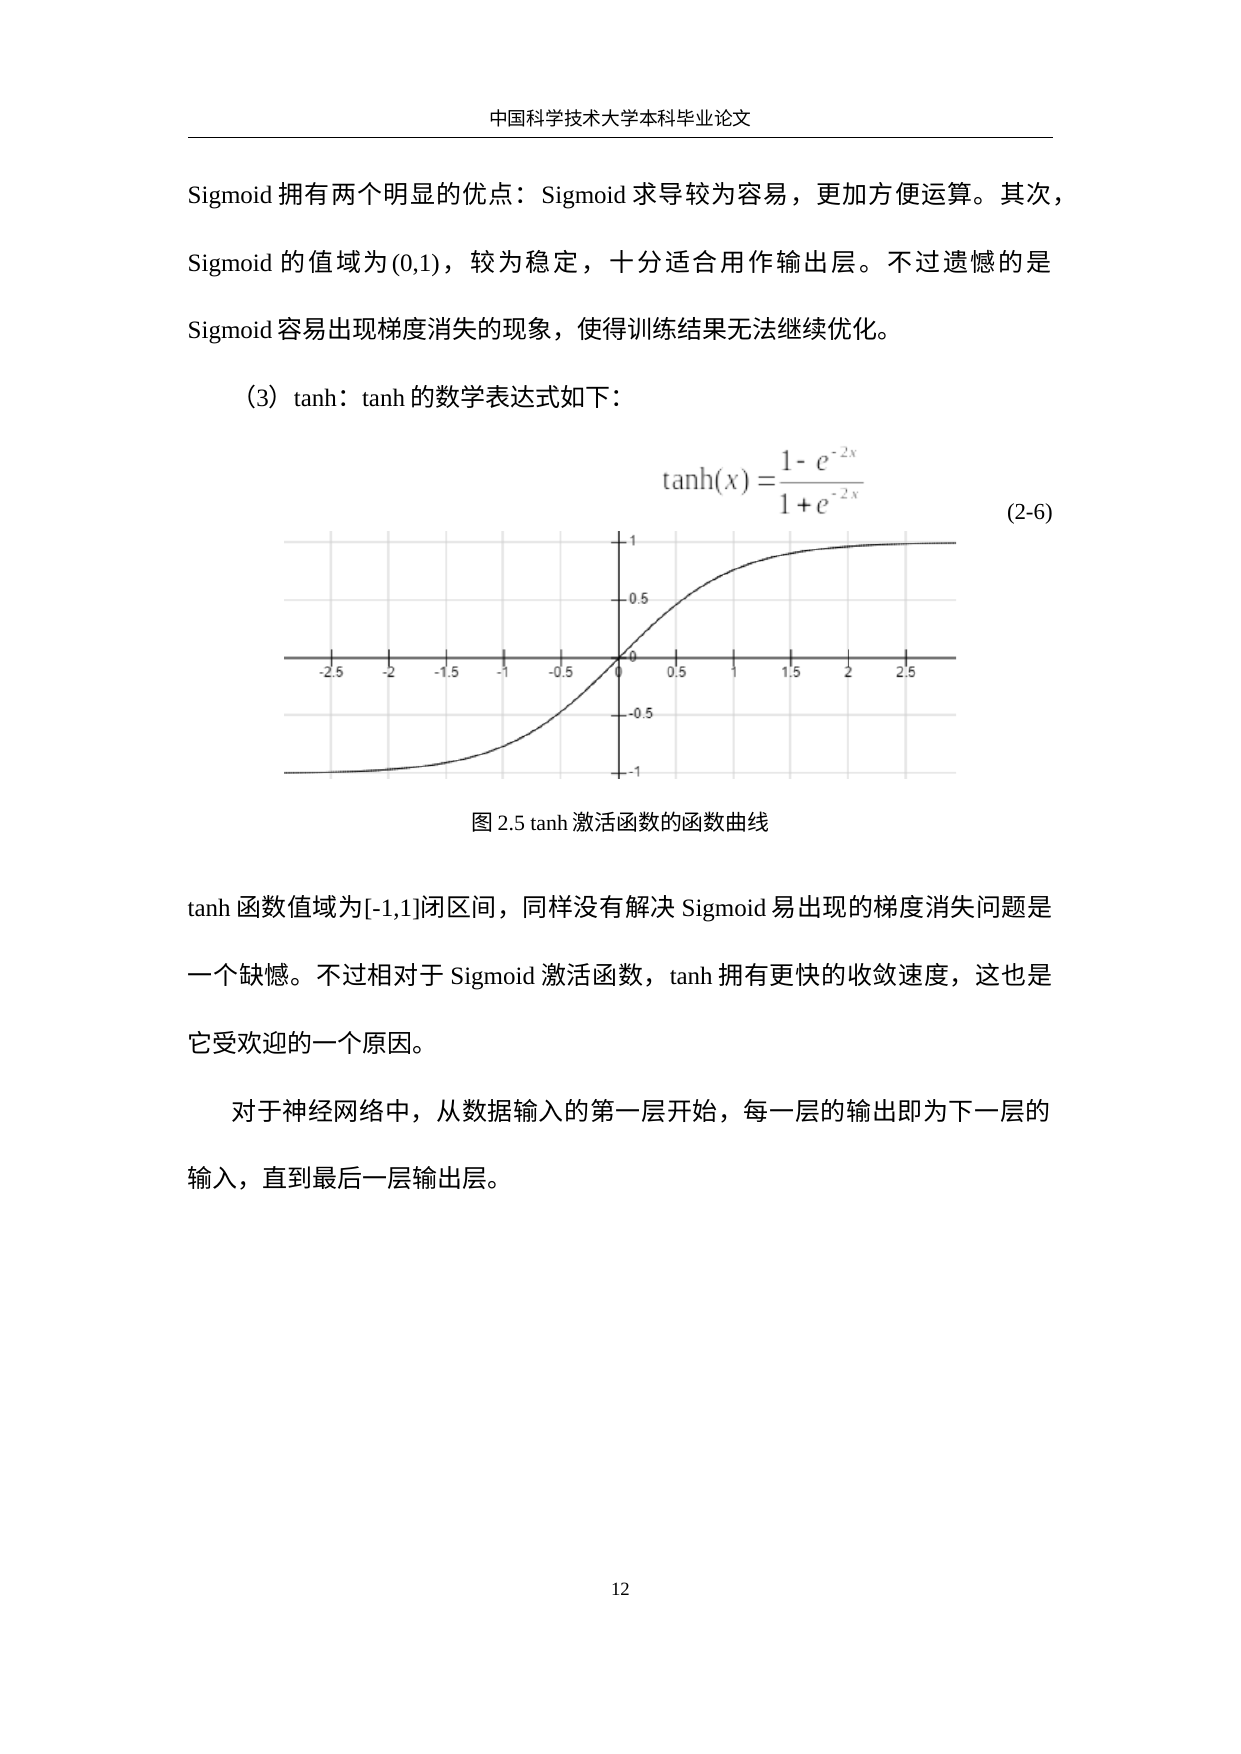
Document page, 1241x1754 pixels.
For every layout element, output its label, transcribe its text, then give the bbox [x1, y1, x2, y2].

text tanh函数值域为[-1,1]闭区间，同样没有解决Sigmoid易出现的梯度消失问题是一个缺憾。不过相对于Sigmoid激活函数，tanh拥有更快的收敛速度，这也是它受欢迎的一个原因。 [187, 871, 1053, 1075]
text Sigmoid拥有两个明显的优点：Sigmoid求导较为容易，更加方便运算。其次，Sigmoid的值域为(0,1)，较为稳定，十分适合用作输出层。不过遗憾的是Sigmoid容易出现梯度消失的现象，使得训练结果无法继续优化。 [187, 158, 1053, 362]
text 对于神经网络中，从数据输入的第一层开始，每一层的输出即为下一层的输入，直到最后一层输出层。 [187, 1075, 1053, 1211]
text 图2.5 tanh激活函数的函数曲线 [187, 803, 1053, 837]
text （3）tanh：tanh的数学表达式如下： [187, 362, 1053, 430]
picture [284, 531, 957, 779]
text (2-6) [187, 430, 1053, 532]
